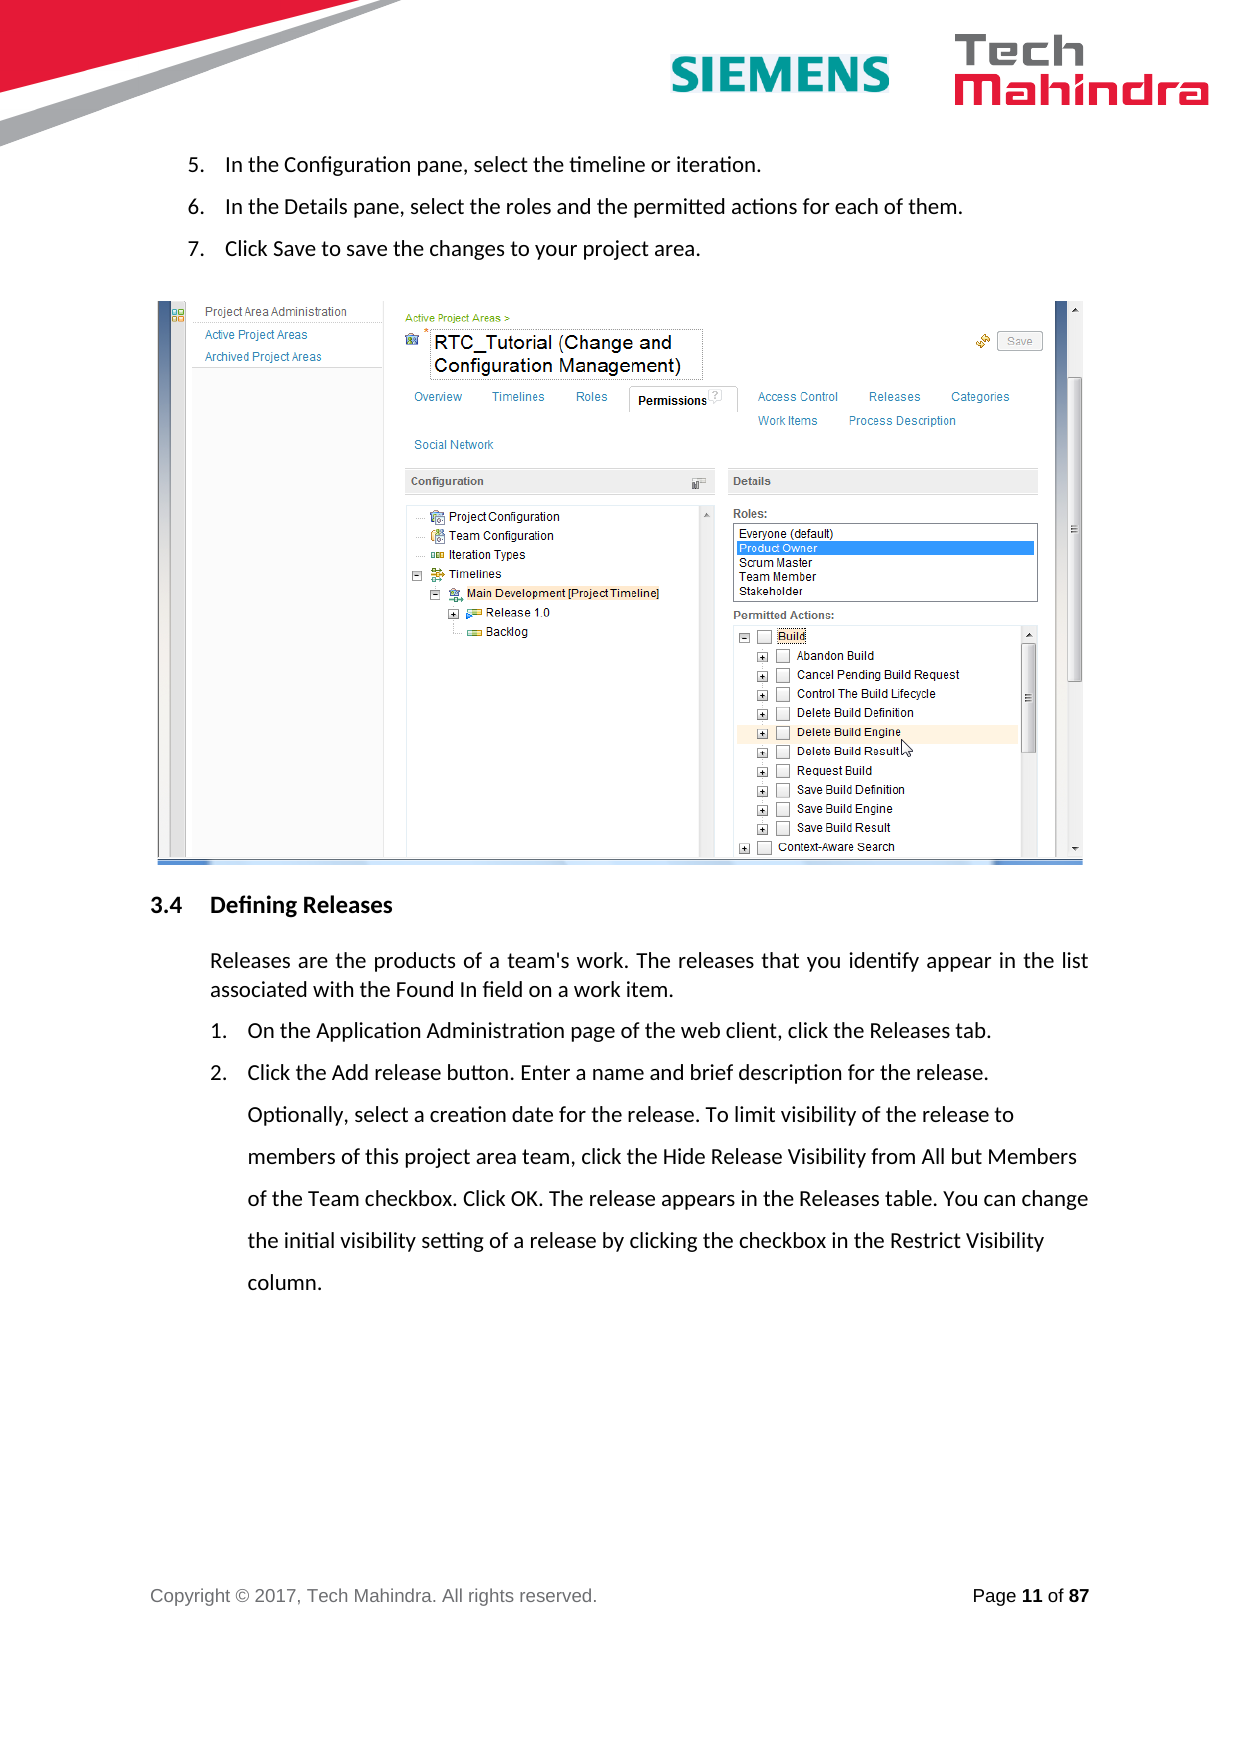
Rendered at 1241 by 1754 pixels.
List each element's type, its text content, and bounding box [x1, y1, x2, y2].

list On the Application Administration page of the web client, click the Releases tab. [210, 1016, 1090, 1044]
list In the Configuration pane, select the timeline or iteration. [187, 150, 1090, 178]
picture [670, 54, 890, 93]
list In the Details pane, select the roles and the permitted actions for each of them. [187, 192, 1090, 220]
picture [955, 34, 1209, 105]
list Click the Add release button. Enter a name and brief description for the release. Optionally, select a creation date for the release. To limit visibility of the release to members of this project area team, click the Hide Release Visibility from All but Members of the Team checkbox. Click OK. The release appears in the Releases table. You can change the initial visibility setting of a release by clicking the checkbox in the Restrict Visibility column. [210, 1058, 1090, 1296]
list Click Save to save the changes to your project area. [187, 234, 1090, 262]
picture [0, 0, 423, 148]
subtitle Defining Releases [150, 889, 1090, 920]
text Releases are the products of a team's work. The releases that you identify appear in the list associated with the Found In field on a work item. [210, 945, 1090, 1004]
